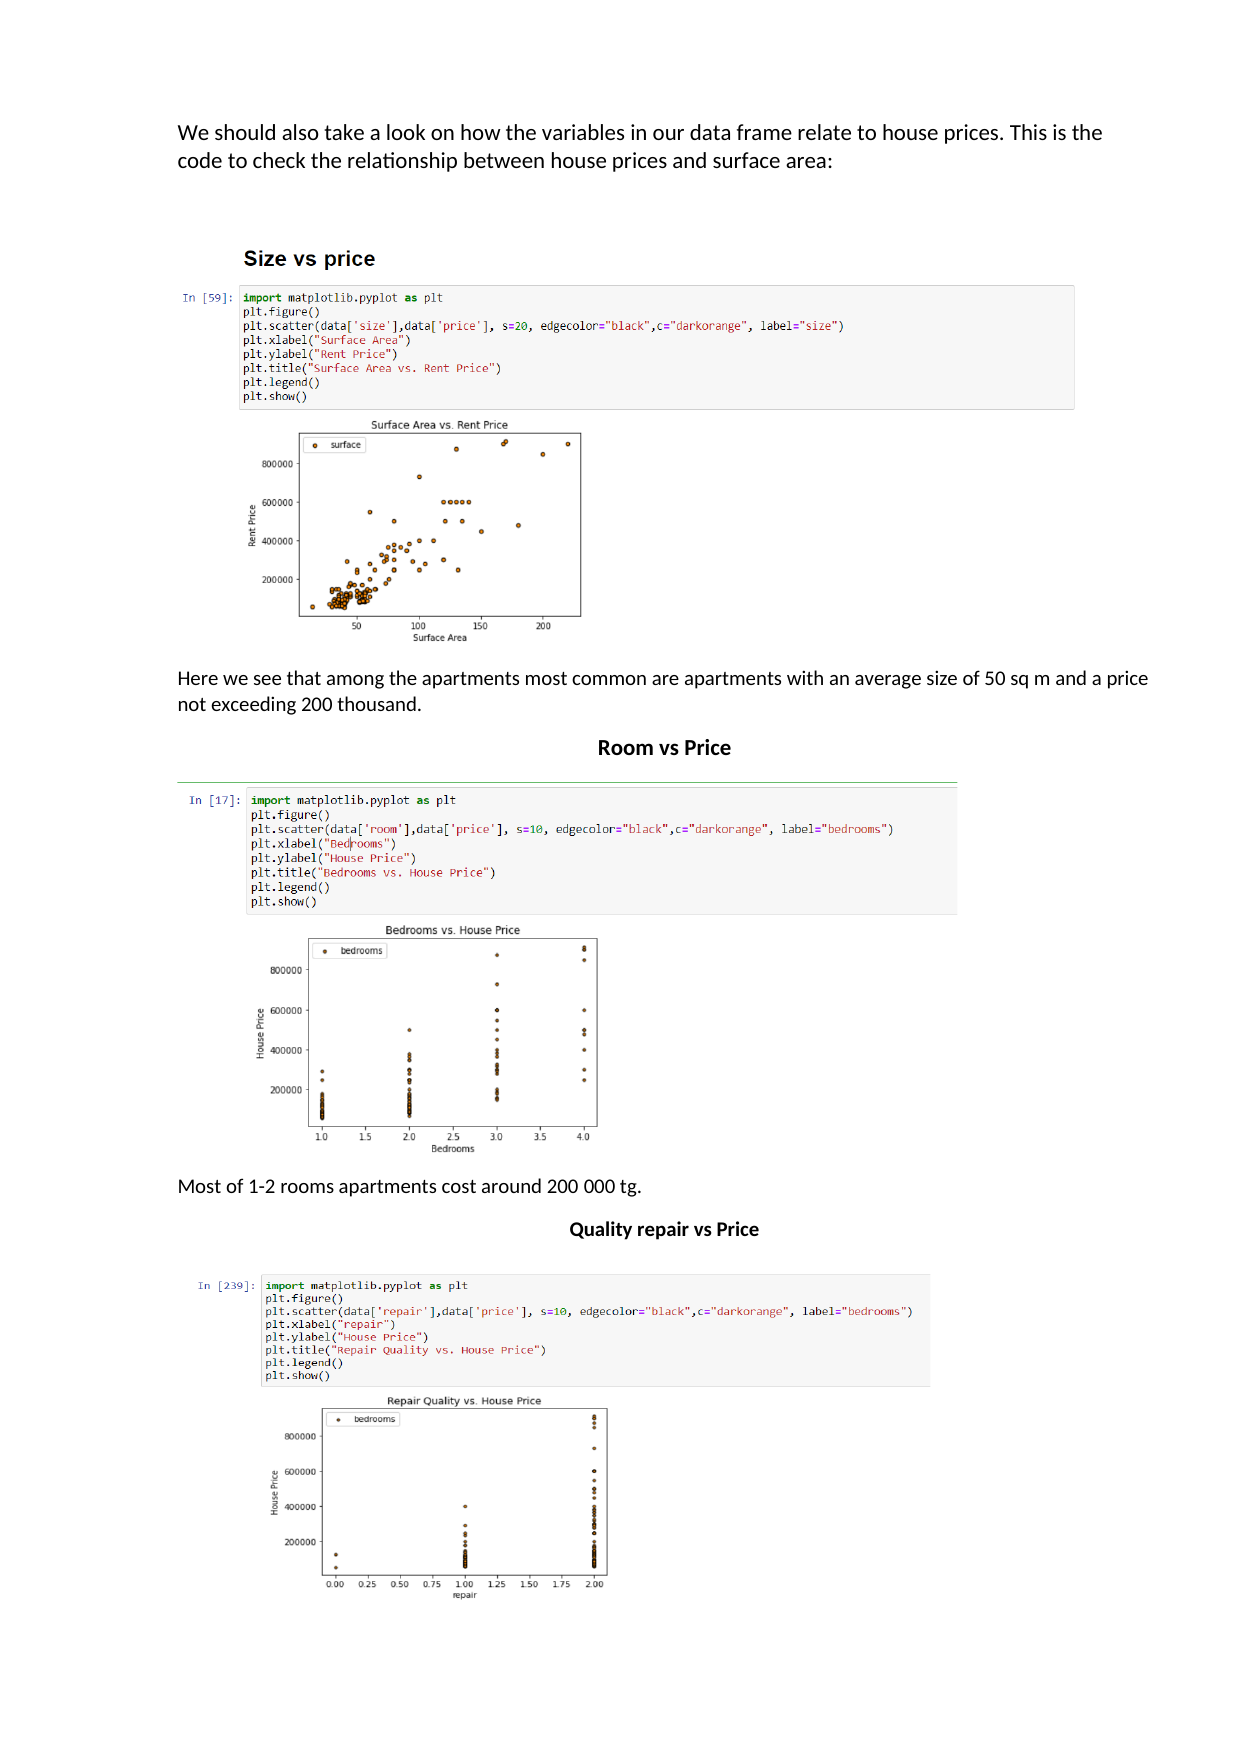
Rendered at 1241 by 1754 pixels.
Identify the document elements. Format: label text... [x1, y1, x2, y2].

picture [177, 777, 958, 1158]
text Quality repair vs Price [177, 1216, 1152, 1241]
picture [177, 243, 1077, 649]
text Here we see that among the apartments most common are apartments with an average size of 50 sq m and a price not exceeding 200 thousand. [177, 666, 1152, 716]
text Room vs Price [177, 733, 1152, 761]
text Most of 1-2 rooms apartments cost around 200 000 tg. [177, 1174, 1152, 1199]
text We should also take a look on how the variables in our data frame relate to house prices. This is the code to check the relationship between house prices and surface area: [834, 118, 1152, 174]
picture [177, 1257, 931, 1604]
